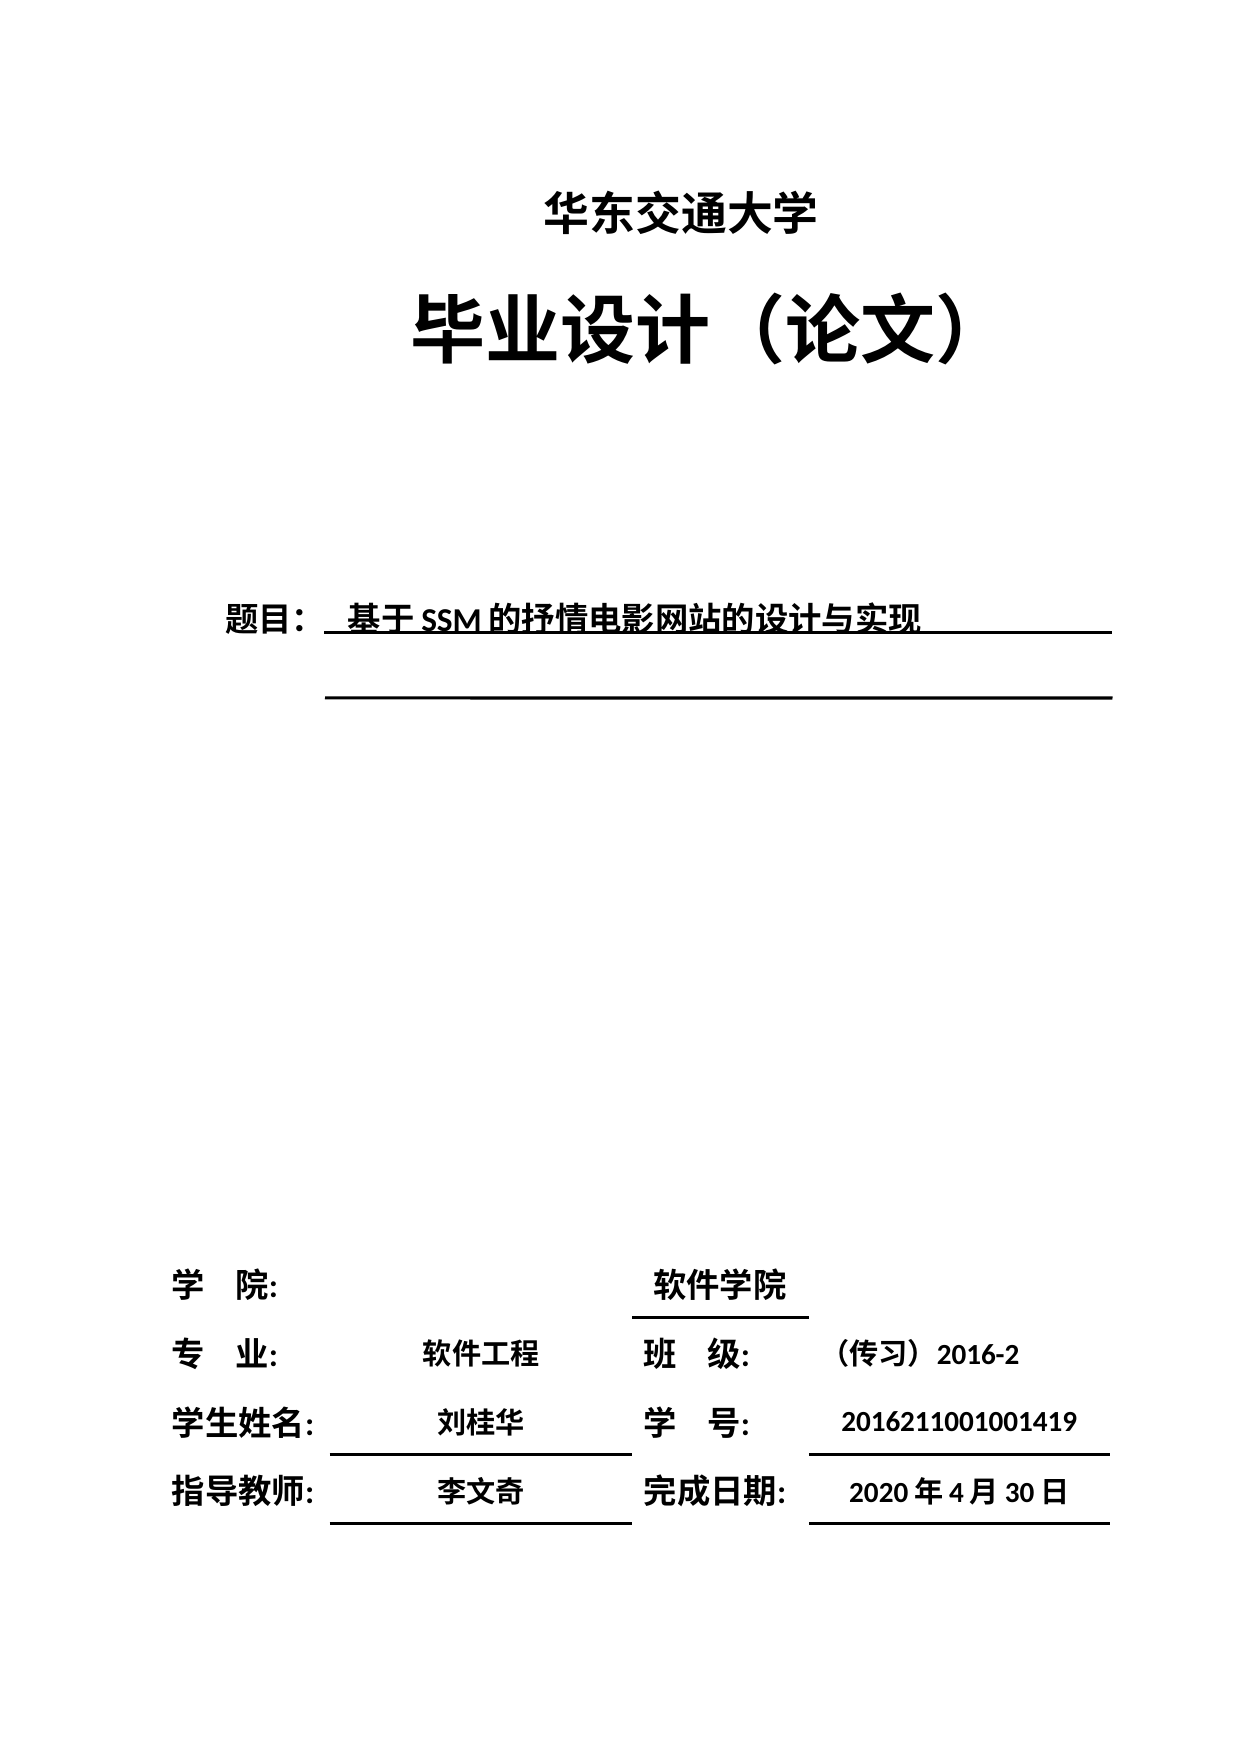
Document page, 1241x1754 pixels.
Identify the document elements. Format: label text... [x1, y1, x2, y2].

table_cell 完成日期: [632, 1453, 809, 1522]
text 毕业设计（论文） [148, 259, 1122, 389]
table_cell 指导教师: [160, 1453, 329, 1522]
table_cell 班 级: [632, 1319, 809, 1384]
table_cell 2020年4月30日 [809, 1456, 1109, 1522]
table_cell 刘桂华 [330, 1385, 632, 1453]
table_header 学 院: [160, 1247, 329, 1316]
table_cell 李文奇 [330, 1456, 632, 1522]
table_cell 专 业: [160, 1316, 329, 1384]
table_cell 学生姓名: [160, 1385, 329, 1453]
table_cell 2016211001001419 [809, 1385, 1109, 1453]
table_header 软件学院 [330, 1247, 1109, 1316]
table_cell 学 号: [632, 1385, 809, 1453]
table_cell （传习）2016-2 [809, 1316, 1109, 1384]
text 华东交通大学 [148, 162, 1122, 259]
text 题目： 基于SSM的抒情电影网站的设计与实现 [191, 584, 1122, 649]
table_cell 软件工程 [330, 1316, 632, 1384]
